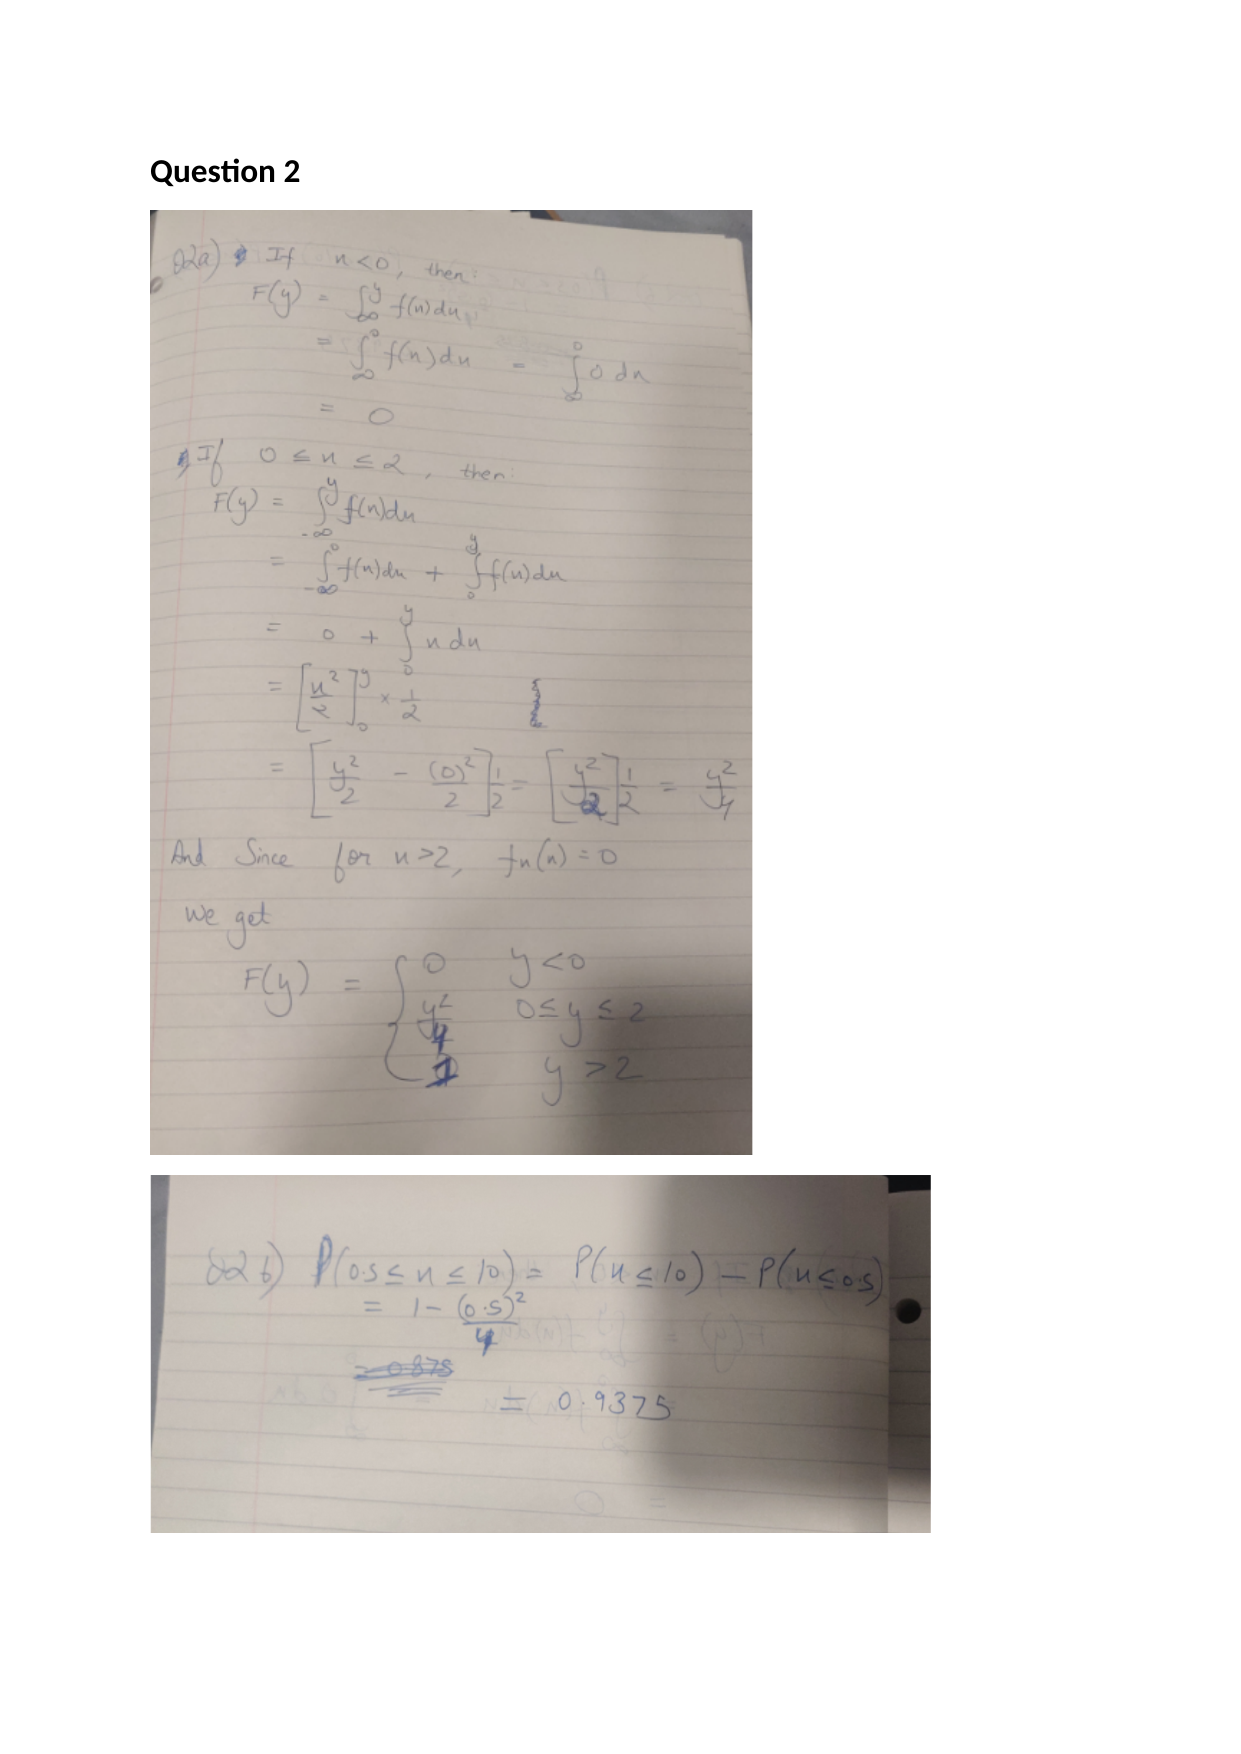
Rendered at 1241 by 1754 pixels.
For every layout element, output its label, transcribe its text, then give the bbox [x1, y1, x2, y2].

text Question 2 [150, 150, 1090, 191]
picture [152, 1175, 930, 1533]
picture [150, 210, 753, 1155]
